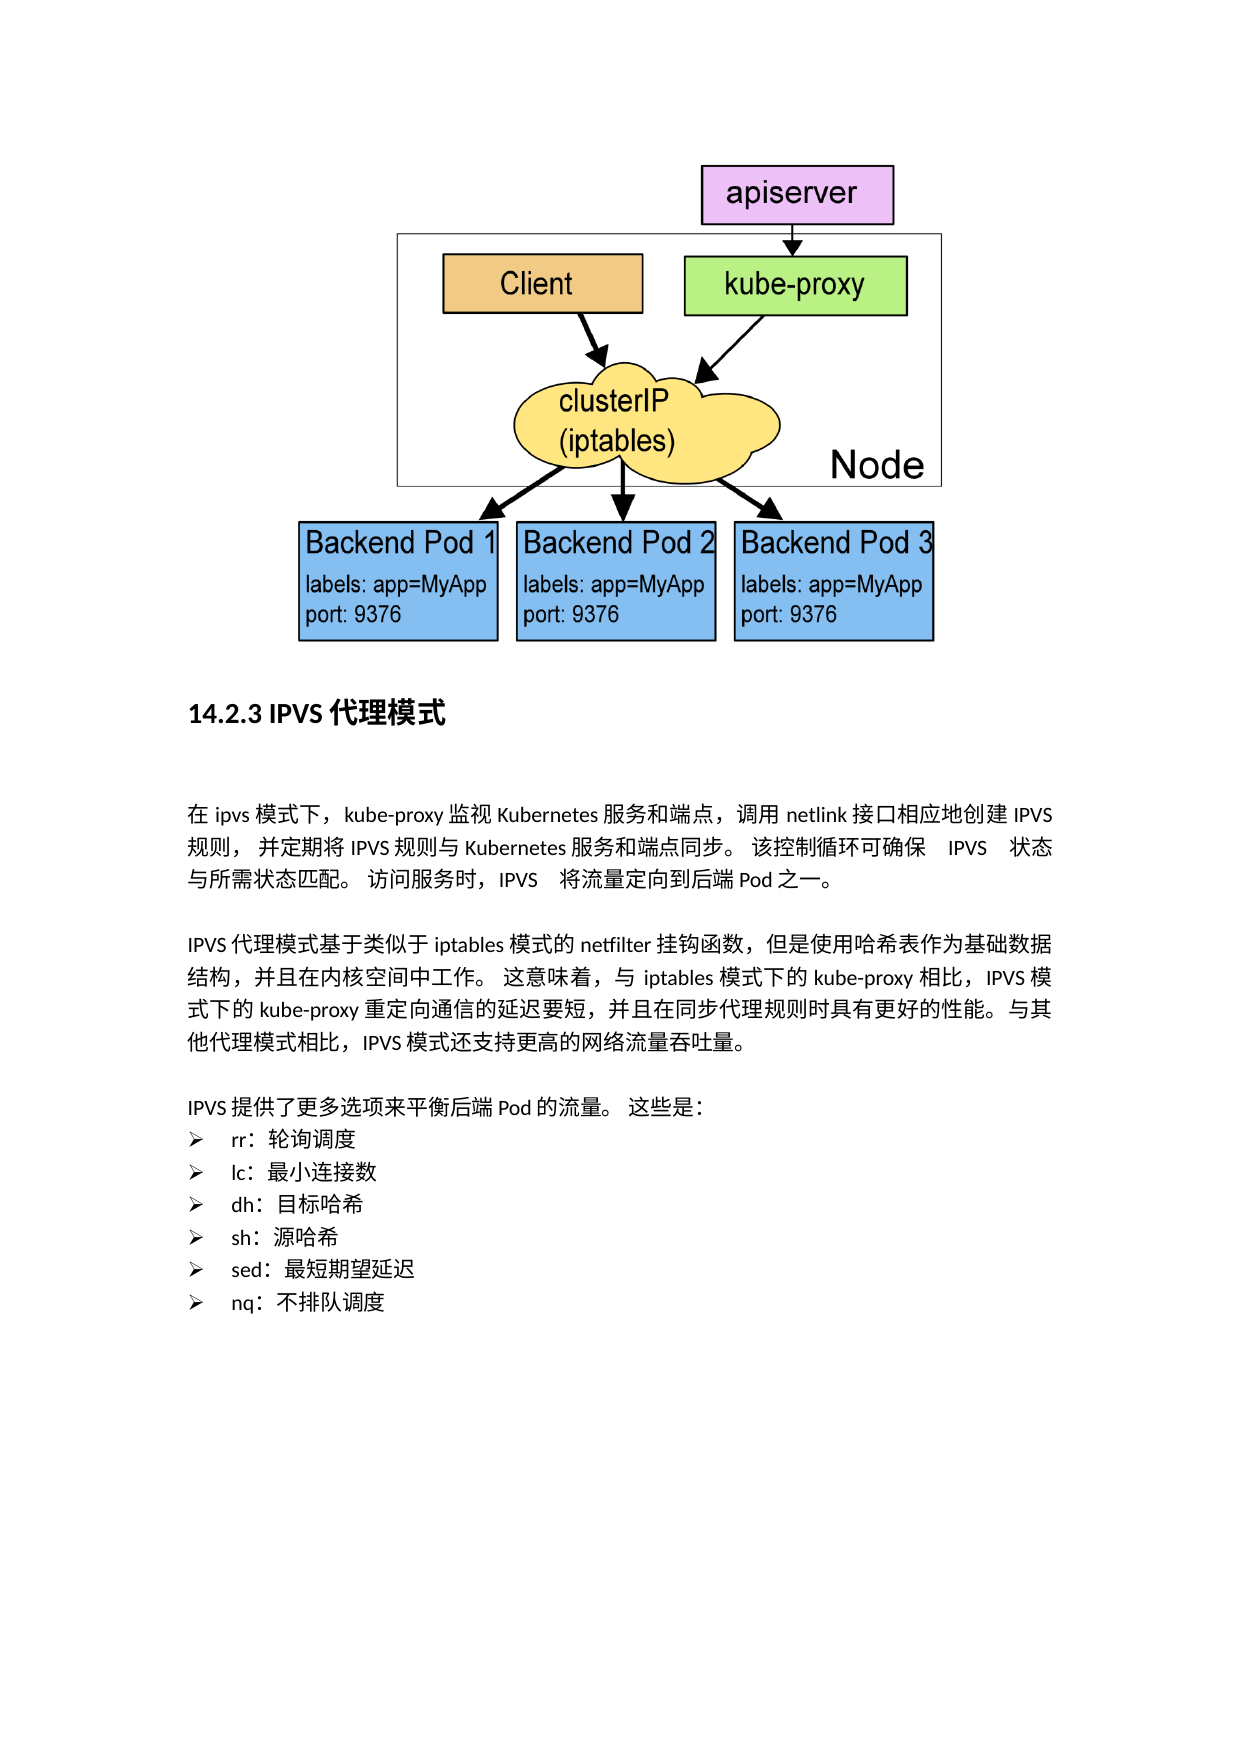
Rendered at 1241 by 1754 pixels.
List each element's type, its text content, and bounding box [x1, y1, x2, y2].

picture [293, 162, 947, 646]
list rr：轮询调度 [187, 1122, 1053, 1154]
text 在 ipvs 模式下，kube-proxy监视Kubernetes服务和端点，调用 netlink 接口相应地创建 IPVS 规则， 并定期将 IPVS 规则与 Kubernetes 服务和端点同步。 该控制循环可确保 IPVS 状态与所需状态匹配。 访问服务时，IPVS 将流量定向到后端Pod之一。 [187, 797, 1053, 894]
text IPVS提供了更多选项来平衡后端Pod的流量。 这些是： [187, 1089, 1053, 1122]
subtitle 14.2.3 IPVS 代理模式 [187, 679, 1053, 744]
list sh：源哈希 [187, 1219, 1053, 1252]
list nq：不排队调度 [187, 1284, 1053, 1317]
text IPVS代理模式基于类似于 iptables 模式的 netfilter 挂钩函数，但是使用哈希表作为基础数据结构，并且在内核空间中工作。 这意味着，与 iptables 模式下的 kube-proxy 相比，IPVS 模式下的 kube-proxy 重定向通信的延迟要短，并且在同步代理规则时具有更好的性能。与其他代理模式相比，IPVS 模式还支持更高的网络流量吞吐量。 [187, 927, 1053, 1057]
list lc：最小连接数 [187, 1154, 1053, 1187]
list dh：目标哈希 [187, 1187, 1053, 1219]
list sed：最短期望延迟 [187, 1252, 1053, 1284]
